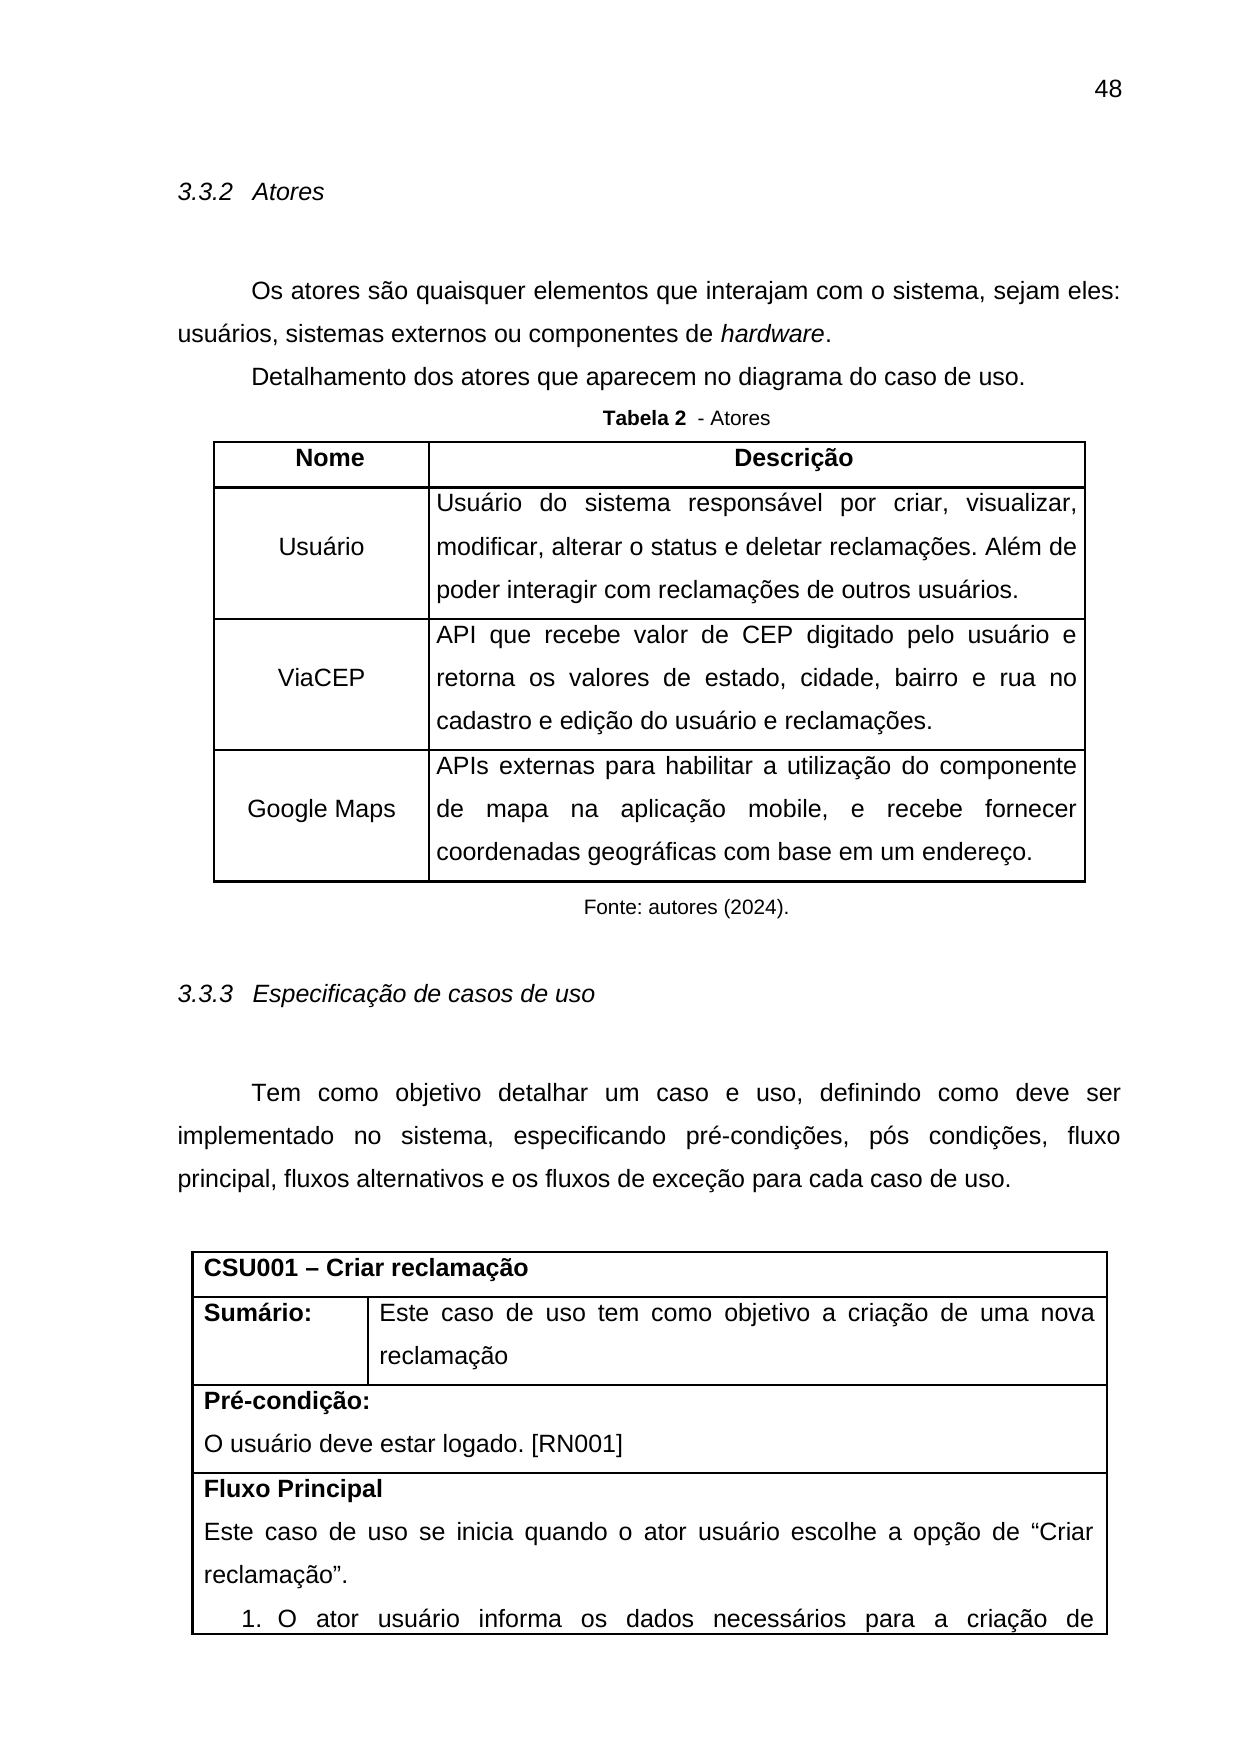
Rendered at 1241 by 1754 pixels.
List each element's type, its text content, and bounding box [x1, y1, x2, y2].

table_cell Google Maps [215, 751, 428, 880]
table_cell Usuário [215, 489, 428, 618]
text Os atores são quaisquer elementos que interajam com o sistema, sejam eles: usuários, sistemas externos ou componentes de hardware. [177, 276, 1122, 348]
table_cell API que recebe valor de CEP digitado pelo usuário e retorna os valores de estado, cidade, bairro e rua no cadastro e edição do usuário e reclamações. [430, 620, 1084, 749]
table_cell Pré-condição: O usuário deve estar logado. [RN001] [194, 1386, 1106, 1472]
text Detalhamento dos atores que aparecem no diagrama do caso de uso. [177, 362, 1122, 391]
table_header Nome [215, 443, 428, 486]
table_cell Este caso de uso tem como objetivo a criação de uma nova reclamação [369, 1298, 1106, 1384]
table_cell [194, 1474, 1106, 1632]
table_cell Usuário do sistema responsável por criar, visualizar, modificar, alterar o status e deletar reclamações. Além de poder interagir com reclamações de outros usuários. [430, 489, 1084, 618]
subtitle Especificação de casos de uso [177, 979, 1122, 1008]
table_cell ViaCEP [215, 620, 428, 749]
table_cell Sumário: [194, 1298, 367, 1384]
subtitle Atores [177, 177, 1122, 206]
text Tabela 2 - Atores [177, 405, 1122, 429]
table_header CSU001 – Criar reclamação [194, 1253, 1106, 1296]
table_cell APIs externas para habilitar a utilização do componente de mapa na aplicação mobile, e recebe fornecer coordenadas geográficas com base em um endereço. [430, 751, 1084, 880]
table_header Descrição [430, 443, 1084, 486]
text Fonte: autores (2024). [177, 895, 1122, 919]
text Tem como objetivo detalhar um caso e uso, definindo como deve ser implementado no sistema, especificando pré-condições, pós condições, fluxo principal, fluxos alternativos e os fluxos de exceção para cada caso de uso. [177, 1078, 1122, 1193]
